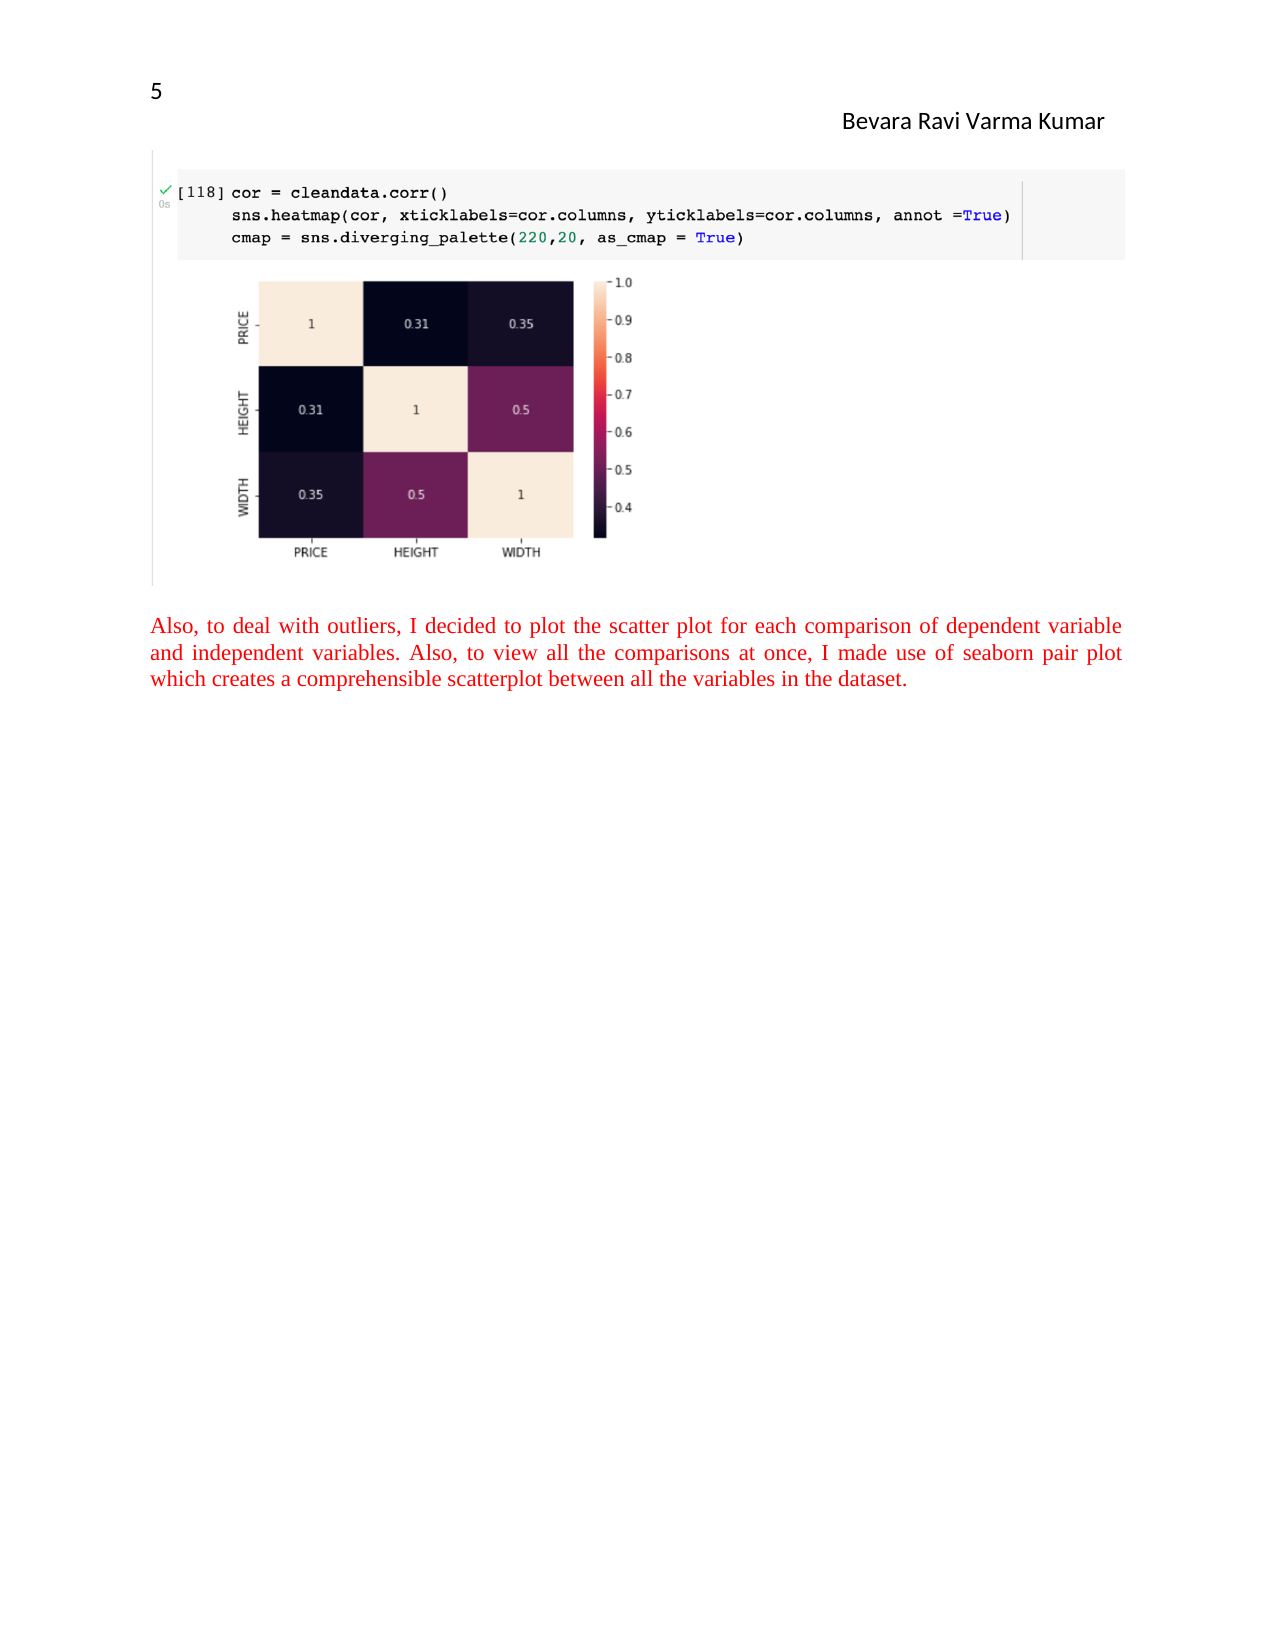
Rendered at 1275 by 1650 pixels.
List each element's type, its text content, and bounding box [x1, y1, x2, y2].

picture [150, 150, 1125, 586]
text Also, to deal with outliers, I decided to plot the scatter plot for each comparison of dependent variable and independent variables. Also, to view all the comparisons at once, I made use of seaborn pair plot which creates a comprehensible scatterplot between all the variables in the dataset. [150, 612, 1125, 691]
